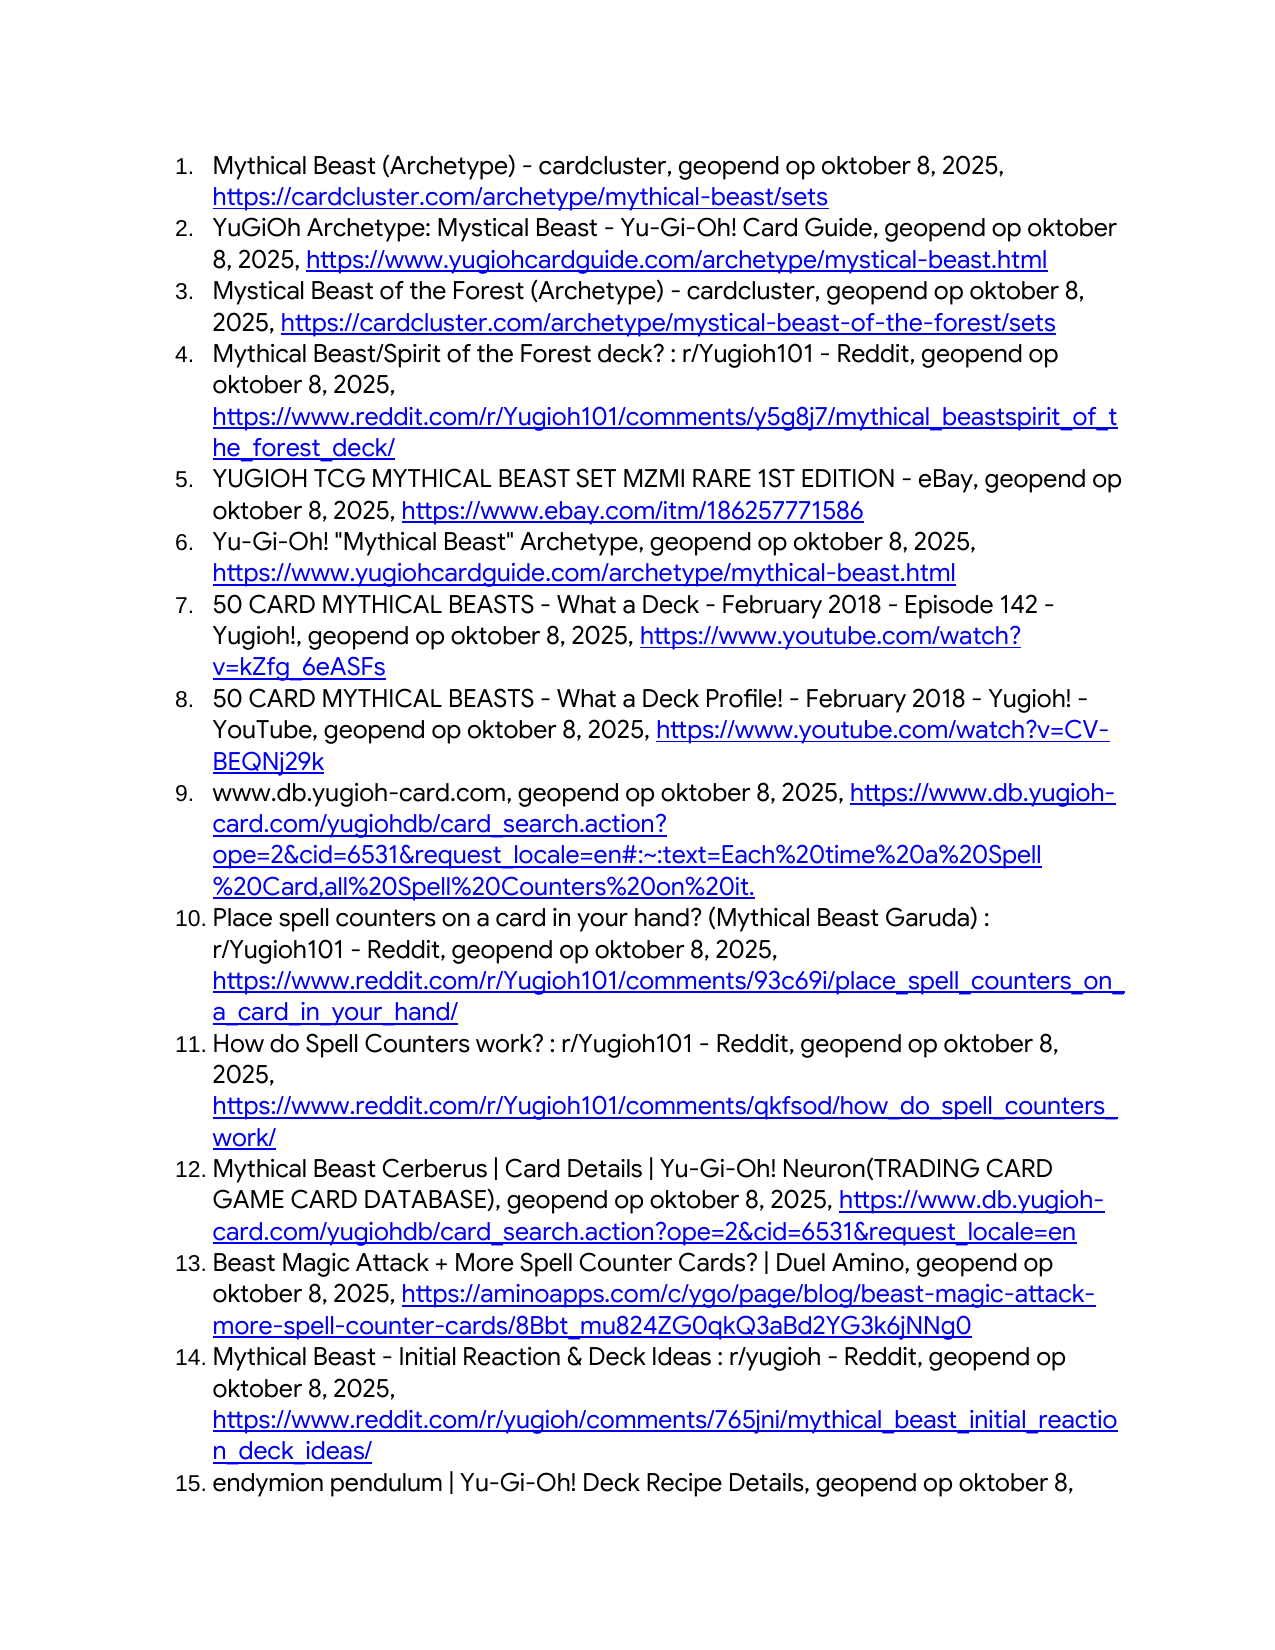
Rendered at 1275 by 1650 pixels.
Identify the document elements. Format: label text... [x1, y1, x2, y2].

list 50 CARD MYTHICAL BEASTS - What a Deck Profile! - February 2018 - Yugioh! - YouTube, geopend op oktober 8, 2025, https://www.youtube.com/watch?v=CV-BEQNj29k [175, 683, 1125, 777]
list How do Spell Counters work? : r/Yugioh101 - Reddit, geopend op oktober 8, 2025, https://www.reddit.com/r/Yugioh101/comments/qkfsod/how_do_spell_counters_work/ [175, 1028, 1125, 1153]
list www.db.yugioh-card.com, geopend op oktober 8, 2025, https://www.db.yugioh-card.com/yugiohdb/card_search.action?ope=2&cid=6531&request_locale=en#:~:text=Each%20time%20a%20Spell%20Card,all%20Spell%20Counters%20on%20it. [175, 777, 1125, 902]
list Mythical Beast - Initial Reaction & Deck Ideas : r/yugioh - Reddit, geopend op oktober 8, 2025, https://www.reddit.com/r/yugioh/comments/765jni/mythical_beast_initial_reaction_deck_ideas/ [175, 1341, 1125, 1467]
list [175, 1467, 1125, 1498]
list Mythical Beast/Spirit of the Forest deck? : r/Yugioh101 - Reddit, geopend op oktober 8, 2025, https://www.reddit.com/r/Yugioh101/comments/y5g8j7/mythical_beastspirit_of_the_forest_deck/ [175, 338, 1125, 463]
list Beast Magic Attack + More Spell Counter Cards? | Duel Amino, geopend op oktober 8, 2025, https://aminoapps.com/c/ygo/page/blog/beast-magic-attack-more-spell-counter-cards/8Bbt_mu824ZG0qkQ3aBd2YG3k6jNNg0 [175, 1247, 1125, 1341]
list 50 CARD MYTHICAL BEASTS - What a Deck - February 2018 - Episode 142 - Yugioh!, geopend op oktober 8, 2025, https://www.youtube.com/watch?v=kZfg_6eASFs [175, 589, 1125, 683]
list Place spell counters on a card in your hand? (Mythical Beast Garuda) : r/Yugioh101 - Reddit, geopend op oktober 8, 2025, https://www.reddit.com/r/Yugioh101/comments/93c69i/place_spell_counters_on_a_card_in_your_hand/ [175, 902, 1125, 1028]
list YUGIOH TCG MYTHICAL BEAST SET MZMI RARE 1ST EDITION - eBay, geopend op oktober 8, 2025, https://www.ebay.com/itm/186257771586 [175, 463, 1125, 526]
list Mythical Beast Cerberus | Card Details | Yu-Gi-Oh! Neuron(TRADING CARD GAME CARD DATABASE), geopend op oktober 8, 2025, https://www.db.yugioh-card.com/yugiohdb/card_search.action?ope=2&cid=6531&request_locale=en [175, 1153, 1125, 1247]
list Mythical Beast (Archetype) - cardcluster, geopend op oktober 8, 2025, https://cardcluster.com/archetype/mythical-beast/sets [175, 150, 1125, 213]
list Mystical Beast of the Forest (Archetype) - cardcluster, geopend op oktober 8, 2025, https://cardcluster.com/archetype/mystical-beast-of-the-forest/sets [175, 275, 1125, 338]
list Yu-Gi-Oh! "Mythical Beast" Archetype, geopend op oktober 8, 2025, https://www.yugiohcardguide.com/archetype/mythical-beast.html [175, 526, 1125, 589]
list YuGiOh Archetype: Mystical Beast - Yu-Gi-Oh! Card Guide, geopend op oktober 8, 2025, https://www.yugiohcardguide.com/archetype/mystical-beast.html [175, 213, 1125, 275]
